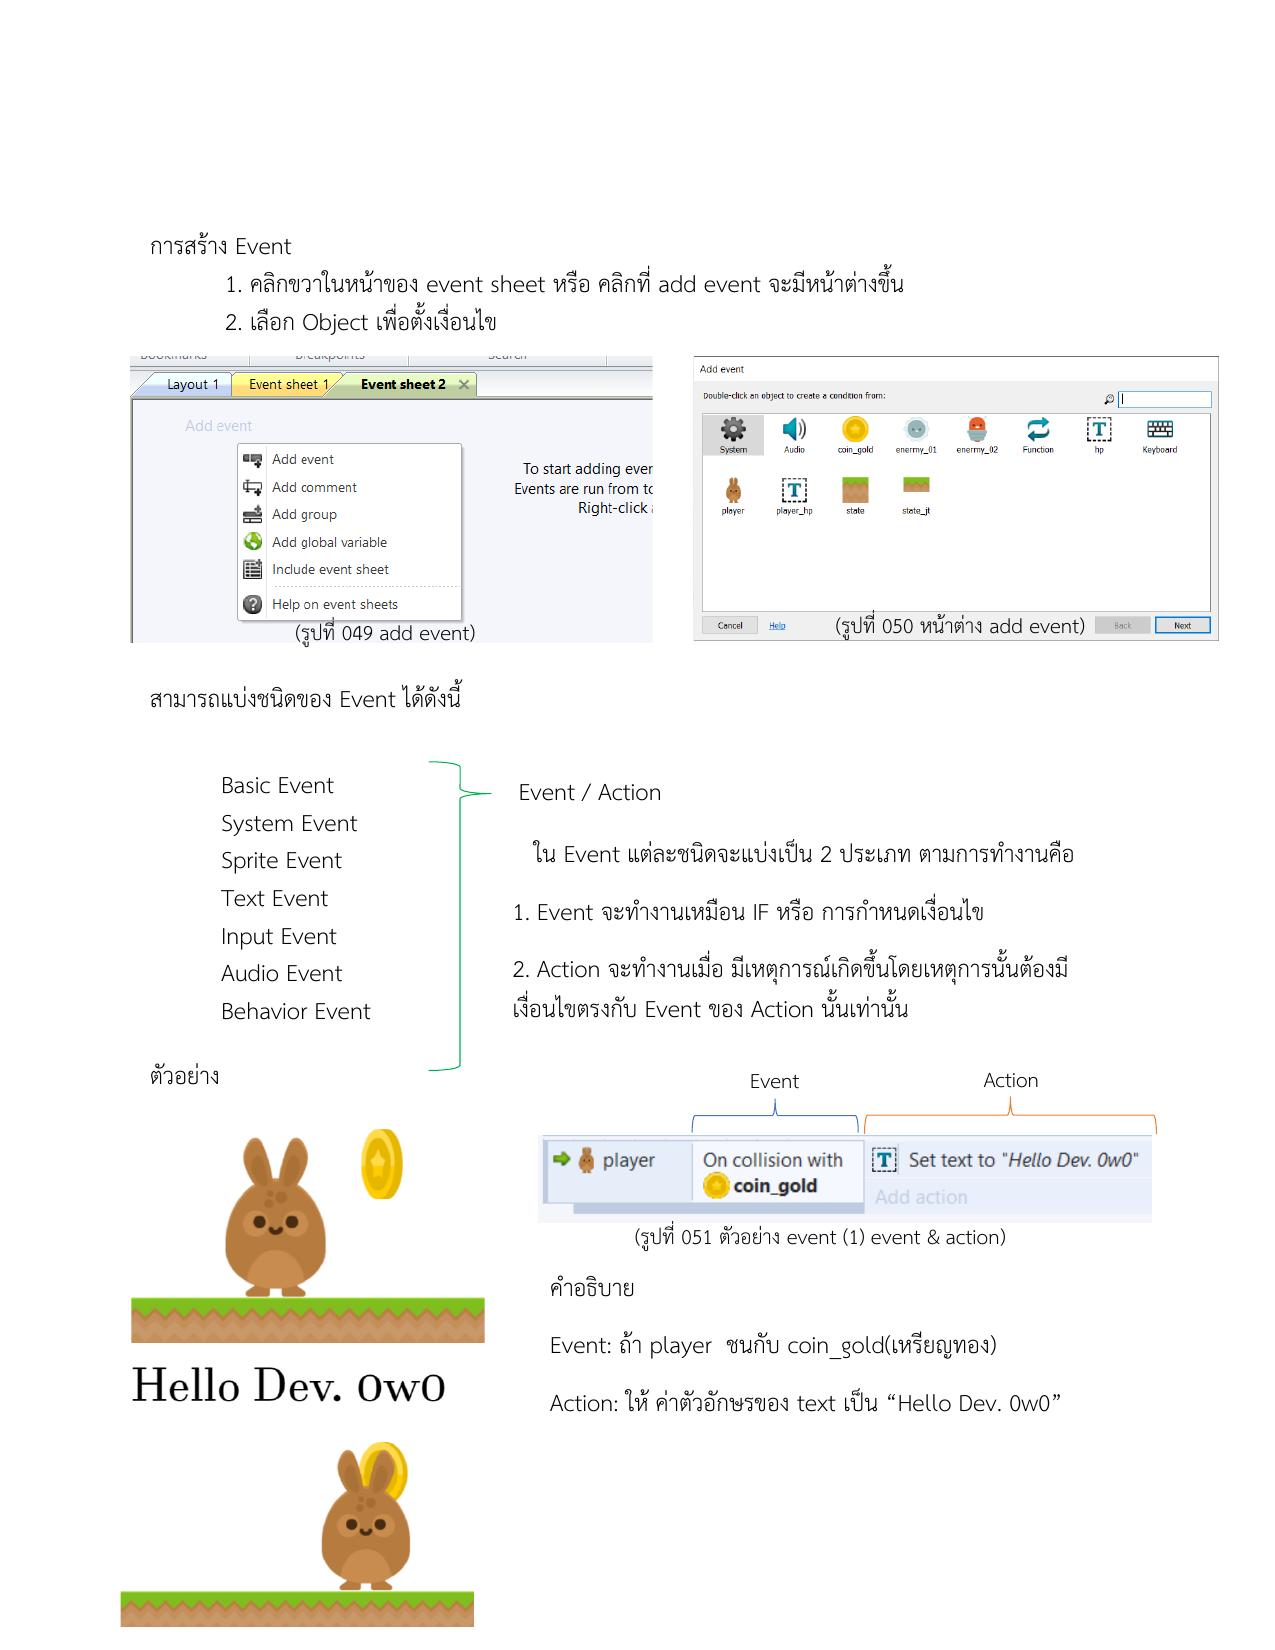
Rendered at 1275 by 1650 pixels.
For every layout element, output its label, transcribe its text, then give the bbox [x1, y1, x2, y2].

picture [538, 1135, 1152, 1223]
picture [120, 1359, 474, 1627]
picture [130, 356, 653, 643]
text 2. เลือก Object เพื่อตั้งเงื่อนไข [150, 301, 1125, 338]
picture [131, 1056, 485, 1343]
text 1. คลิกขวาในหน้าของ event sheet หรือ คลิกที่ add event จะมีหน้าต่างขึ้น [150, 263, 1125, 301]
text สามารถแบ่งชนิดของ Event ได้ดังนี้ [150, 678, 1125, 716]
text ตัวอย่าง [150, 1055, 1125, 1093]
text การสร้าง Event [150, 225, 1125, 263]
picture [693, 356, 1219, 641]
